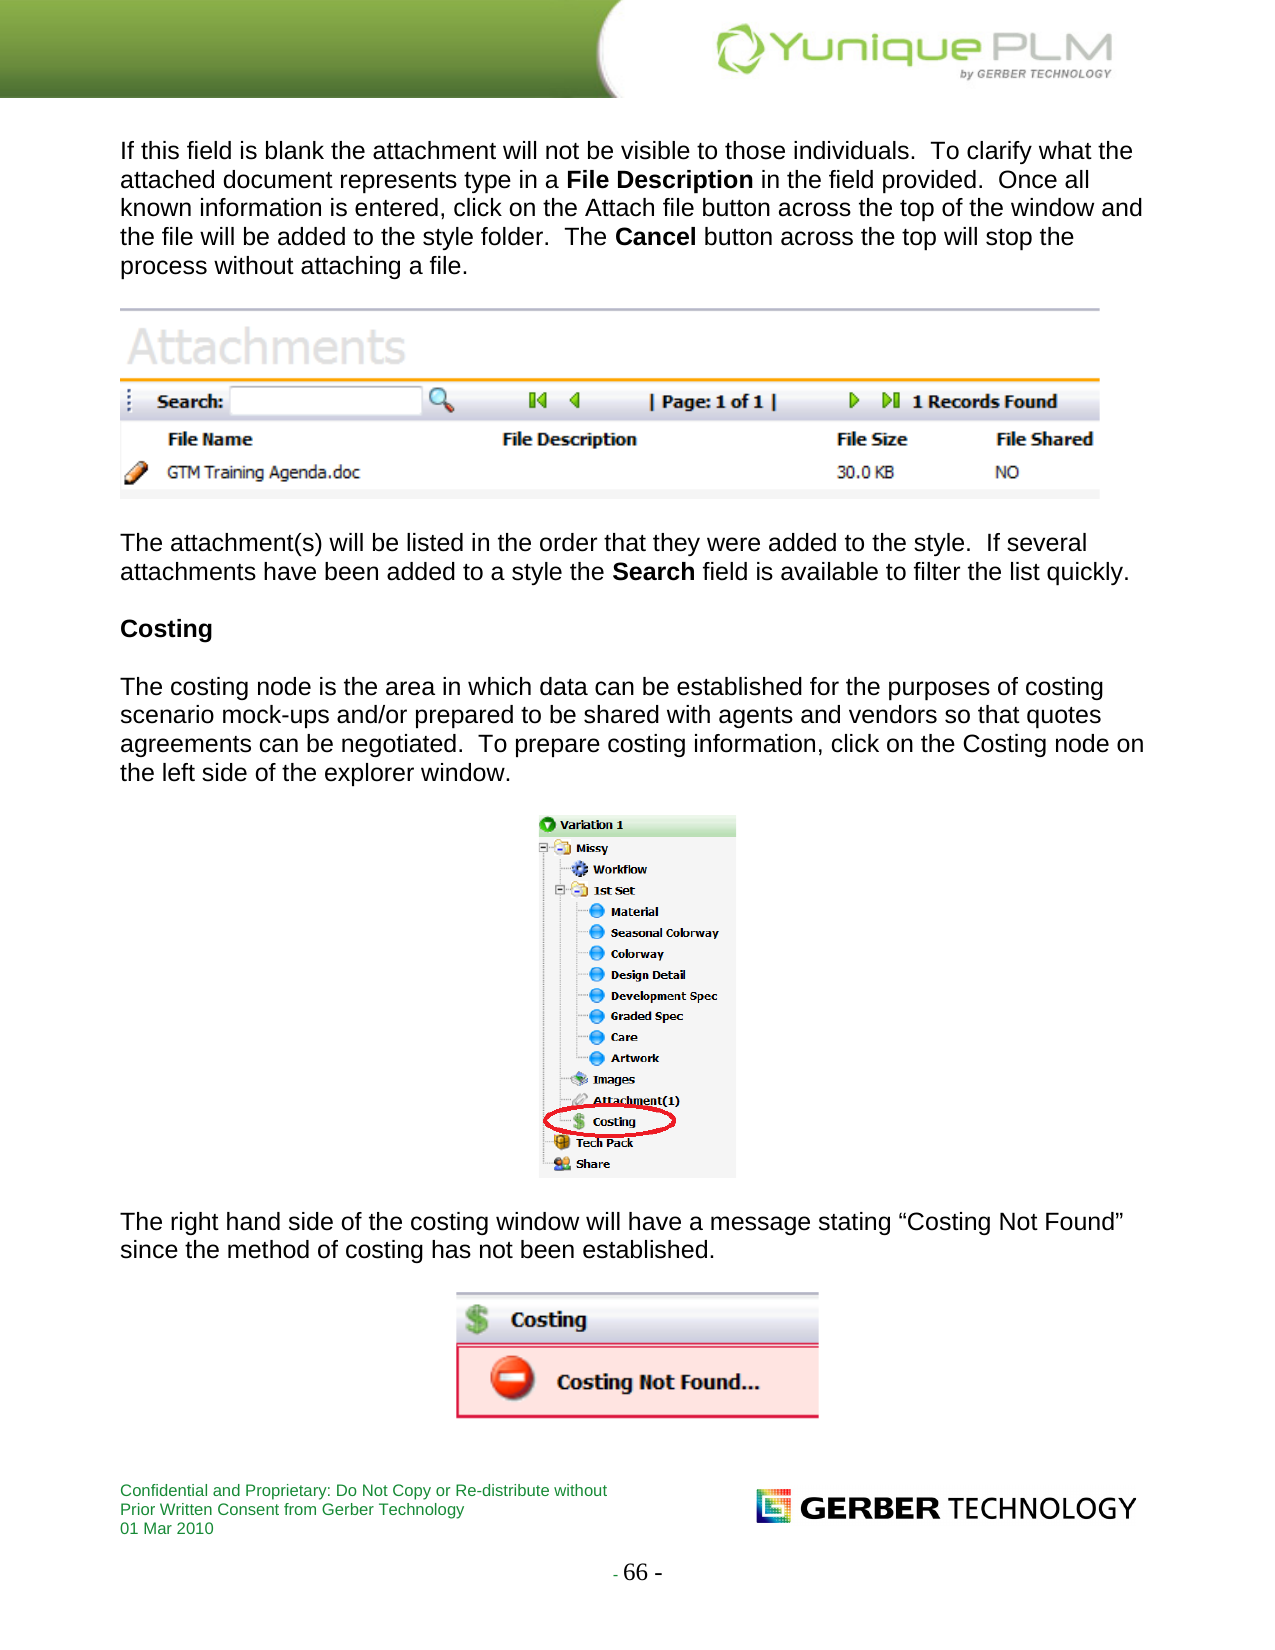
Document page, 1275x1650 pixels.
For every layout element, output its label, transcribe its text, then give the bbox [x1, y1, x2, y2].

picture [756, 1485, 1137, 1526]
picture [456, 1292, 819, 1420]
picture [120, 308, 1100, 499]
text The costing node is the area in which data can be established for the purposes of costing scenario mock-ups and/or prepared to be shared with agents and vendors so that quotes agreements can be negotiated. To prepare costing information, click on the Costing node on the left side of the explorer window. [120, 672, 1155, 787]
text If this field is blank the attachment will not be visible to those individuals. To clarify what the attached document represents type in a File Description in the field provided. Once all known information is entered, click on the Attach file button across the top of the window and the file will be added to the style folder. The Cancel button across the top will stop the process without attaching a file. [120, 136, 1155, 280]
text The attachment(s) will be listed in the order that they were added to the style. If several attachments have been added to a style the Search field is available to filter the list quickly. [120, 528, 1155, 585]
picture [538, 815, 737, 1178]
picture [703, 4, 1126, 102]
text The right hand side of the costing window will have a message stating “Costing Not Found” since the method of costing has not been established. [120, 1207, 1155, 1264]
picture [0, 0, 634, 98]
text Costing [120, 614, 1155, 643]
